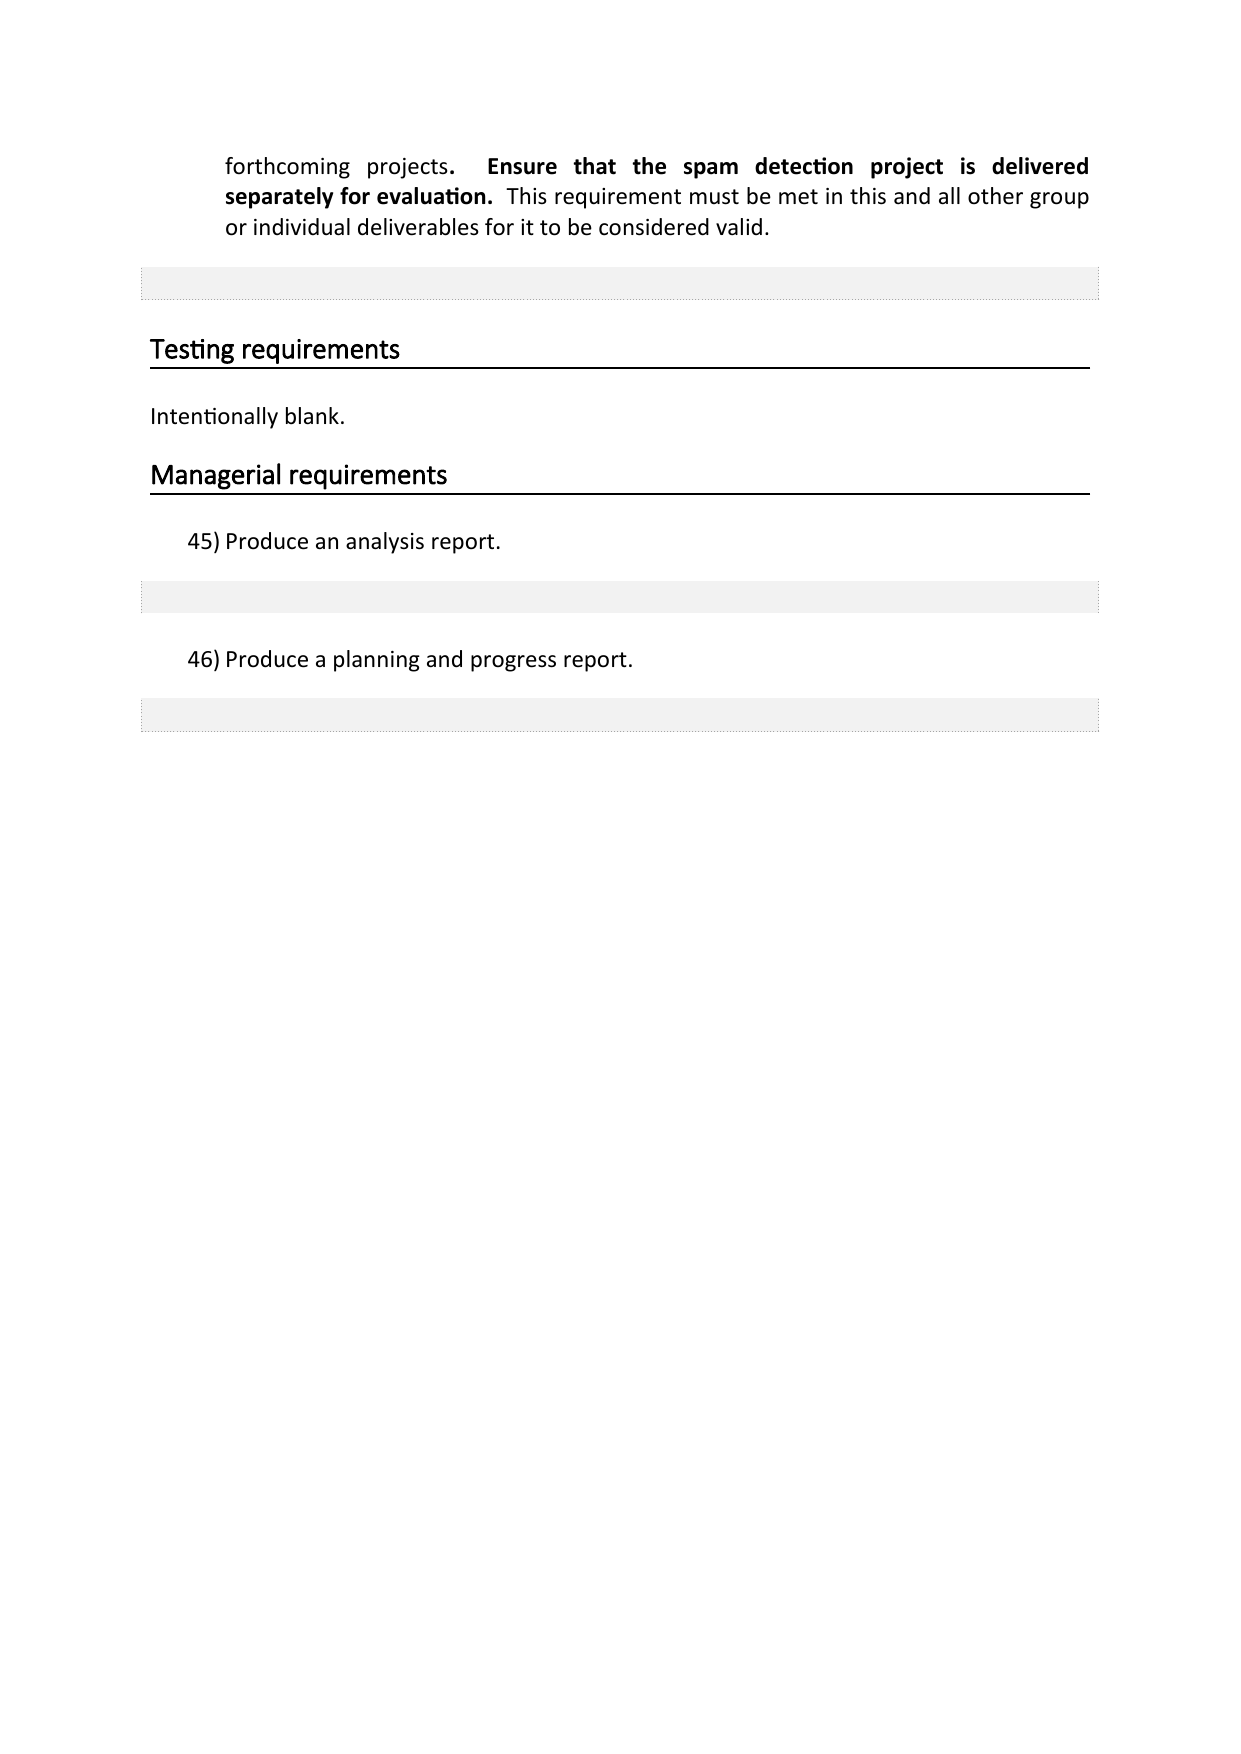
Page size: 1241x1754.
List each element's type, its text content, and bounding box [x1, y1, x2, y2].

list Produce an analysis report. [187, 525, 1090, 556]
list Produce a planning and progress report. [187, 643, 1090, 673]
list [187, 150, 1090, 242]
subtitle Testing requirements [150, 330, 1090, 367]
text Intentionally blank. [150, 400, 1090, 430]
subtitle Managerial requirements [150, 455, 1090, 493]
